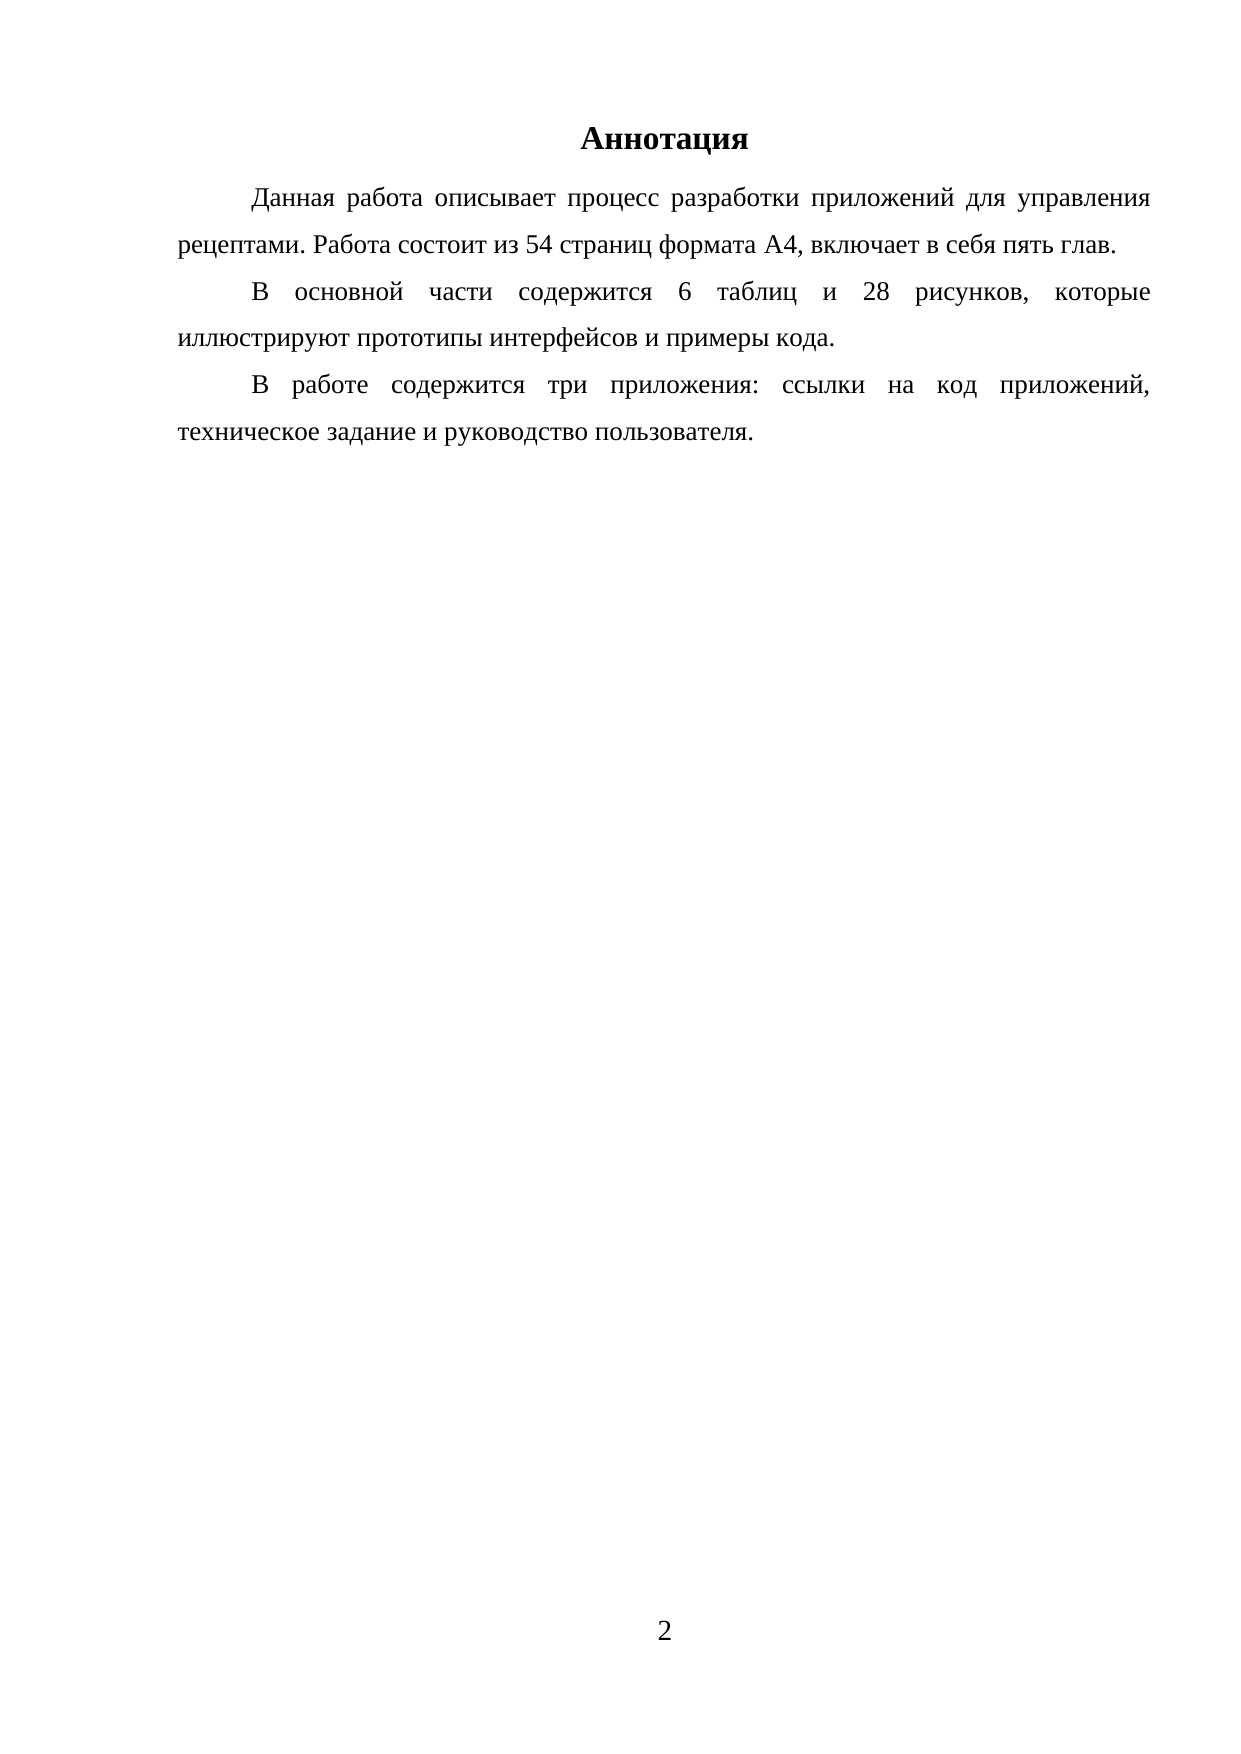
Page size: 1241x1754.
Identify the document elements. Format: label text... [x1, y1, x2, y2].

text Данная работа описывает процесс разработки приложений для управления рецептами. Работа состоит из 54 страниц формата A4, включает в себя пять глав. [177, 181, 1152, 259]
subtitle Аннотация [177, 118, 1152, 156]
text В работе содержится три приложения: ссылки на код приложений, техническое задание и руководство пользователя. [177, 368, 1152, 446]
text В основной части содержится 6 таблиц и 28 рисунков, которые иллюстрируют прототипы интерфейсов и примеры кода. [177, 275, 1152, 353]
